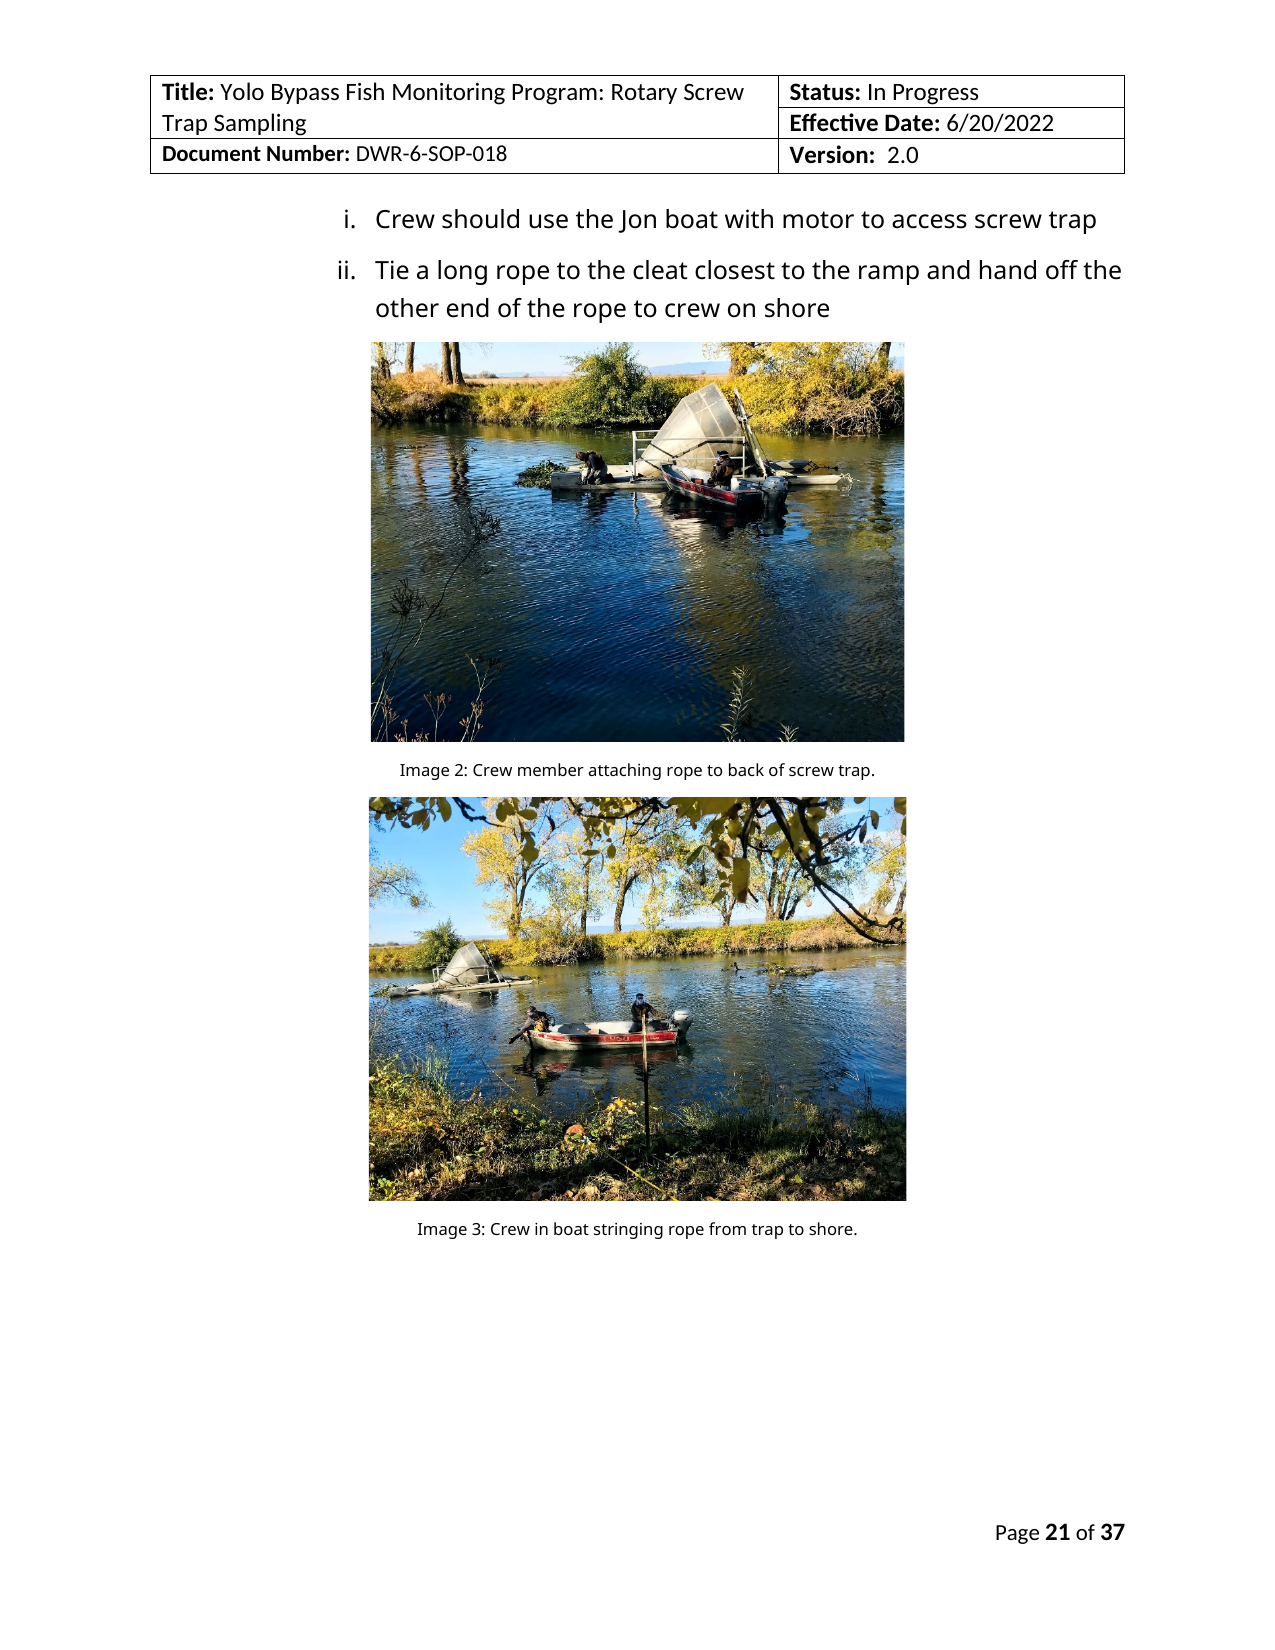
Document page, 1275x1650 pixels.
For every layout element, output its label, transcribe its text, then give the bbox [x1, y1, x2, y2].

picture [370, 342, 905, 742]
title Tie a long rope to the cleat closest to the ramp and hand off the other end of the rope to crew on shore [356, 253, 1125, 325]
picture [368, 797, 907, 1201]
title Image 3: Crew in boat stringing rope from trap to shore. [150, 1217, 1125, 1240]
title Image 2: Crew member attaching rope to back of screw trap. [150, 759, 1125, 782]
title Crew should use the Jon boat with motor to access screw trap [356, 202, 1125, 236]
